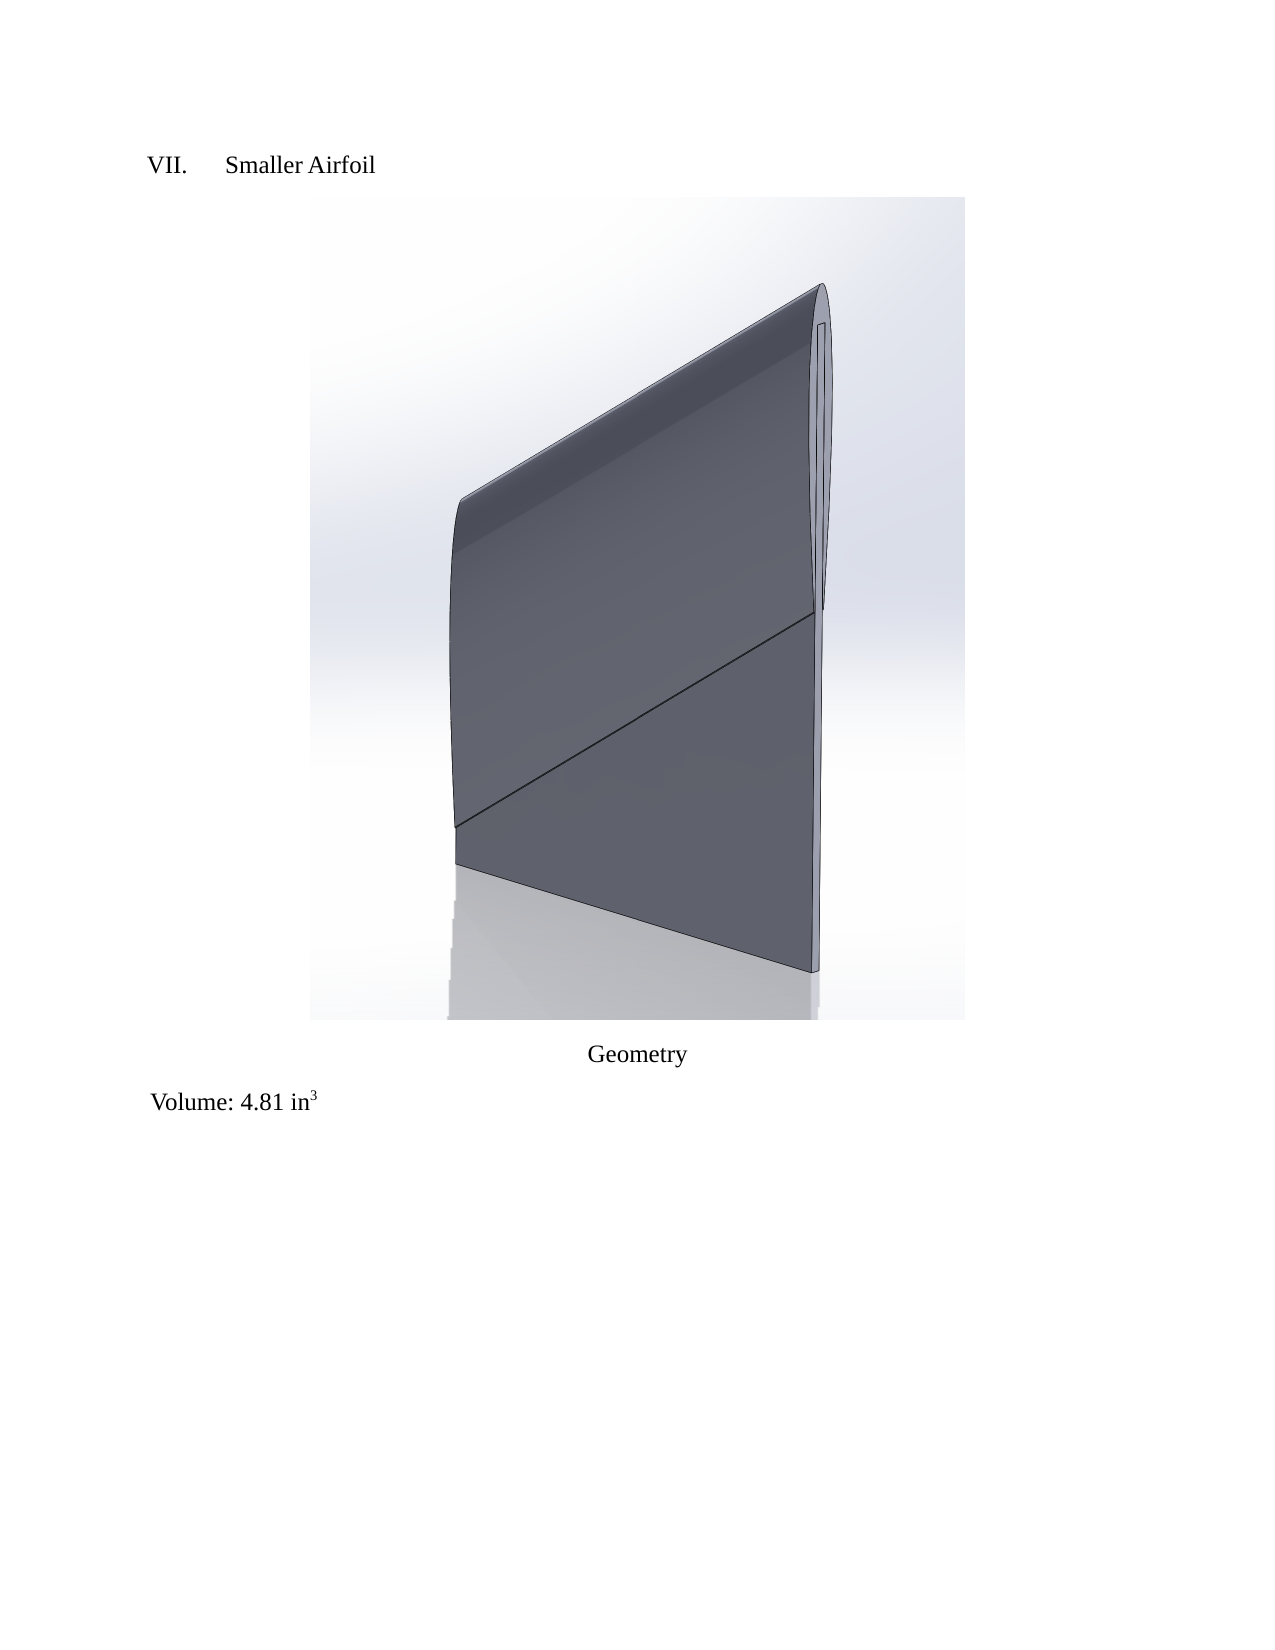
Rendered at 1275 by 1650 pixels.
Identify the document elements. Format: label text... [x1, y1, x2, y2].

text Geometry [150, 1039, 1125, 1068]
list Smaller Airfoil [187, 150, 1125, 179]
picture [310, 197, 965, 1020]
text Volume: 4.81 in3 [150, 1087, 1125, 1115]
